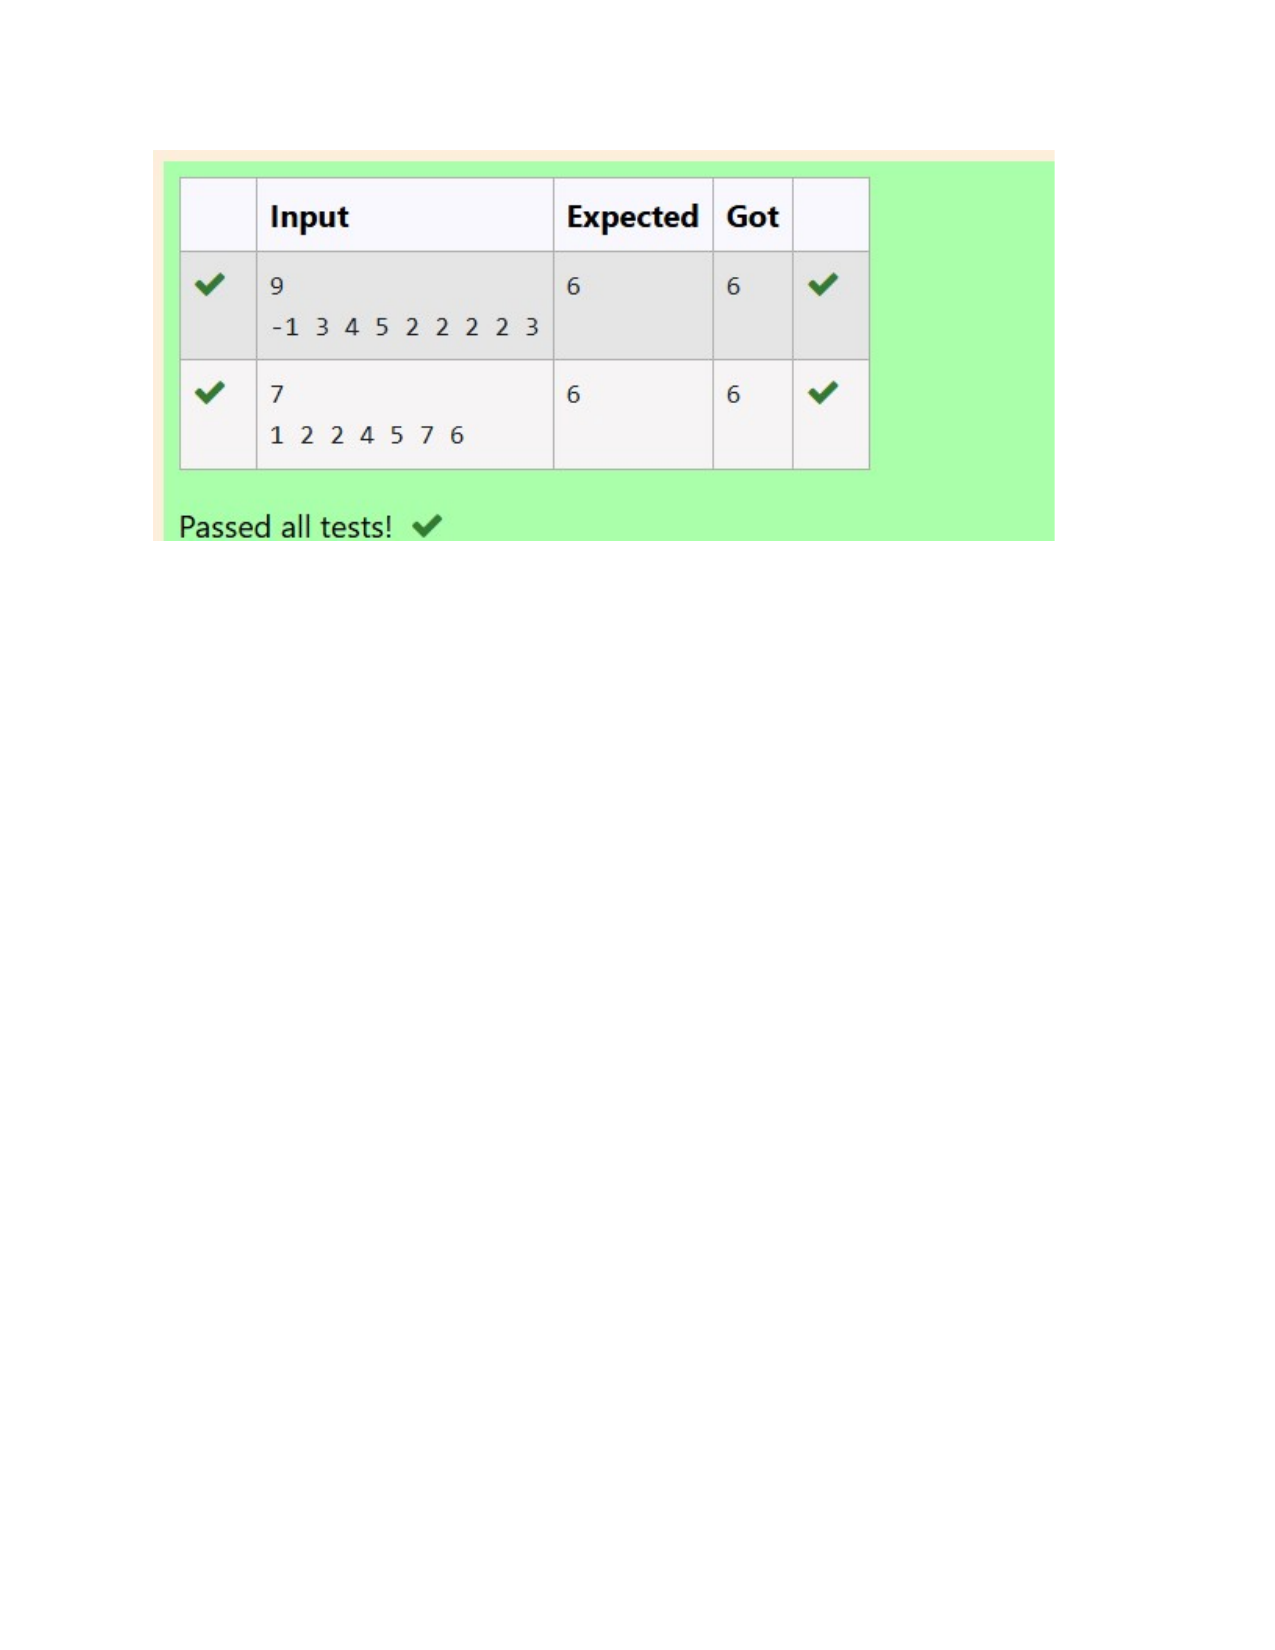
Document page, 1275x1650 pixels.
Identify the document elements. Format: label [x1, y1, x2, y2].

picture [153, 150, 1055, 541]
